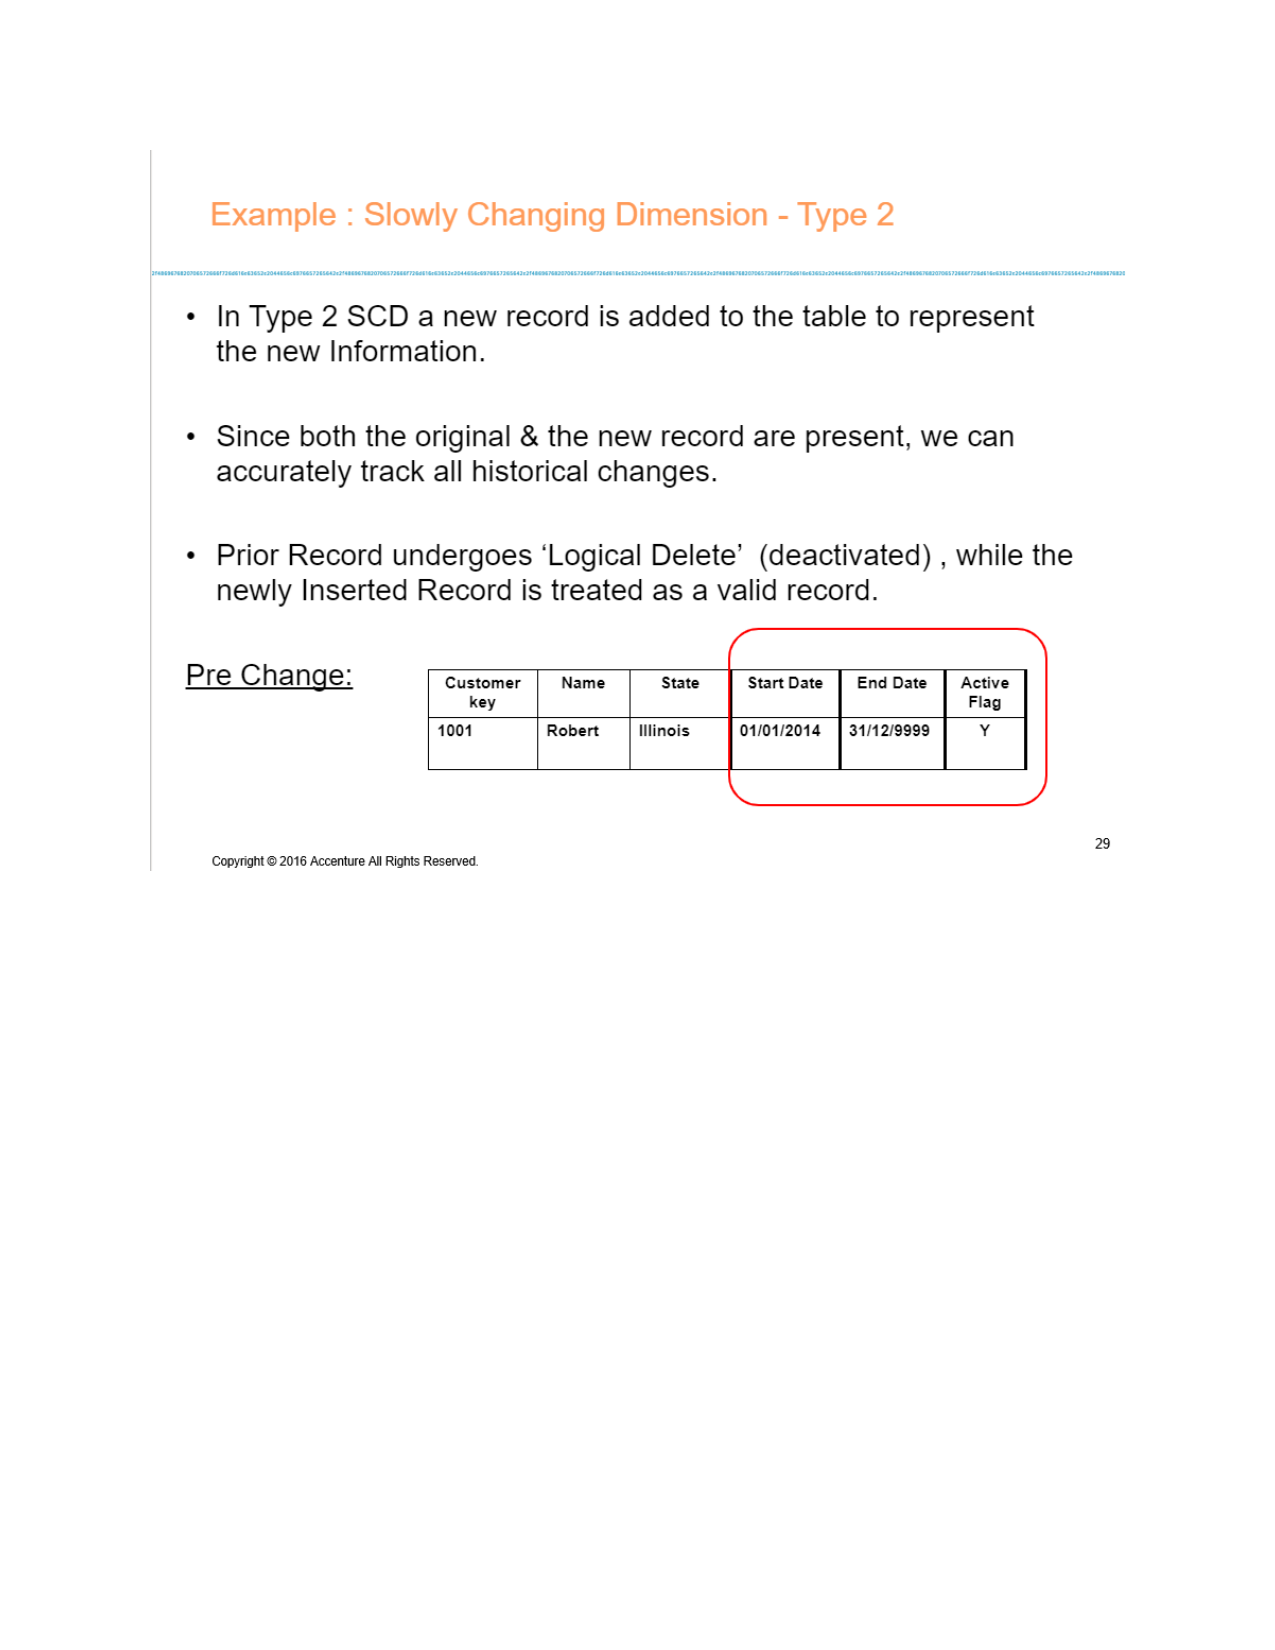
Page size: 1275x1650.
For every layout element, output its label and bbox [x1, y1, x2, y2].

picture [150, 150, 1125, 871]
